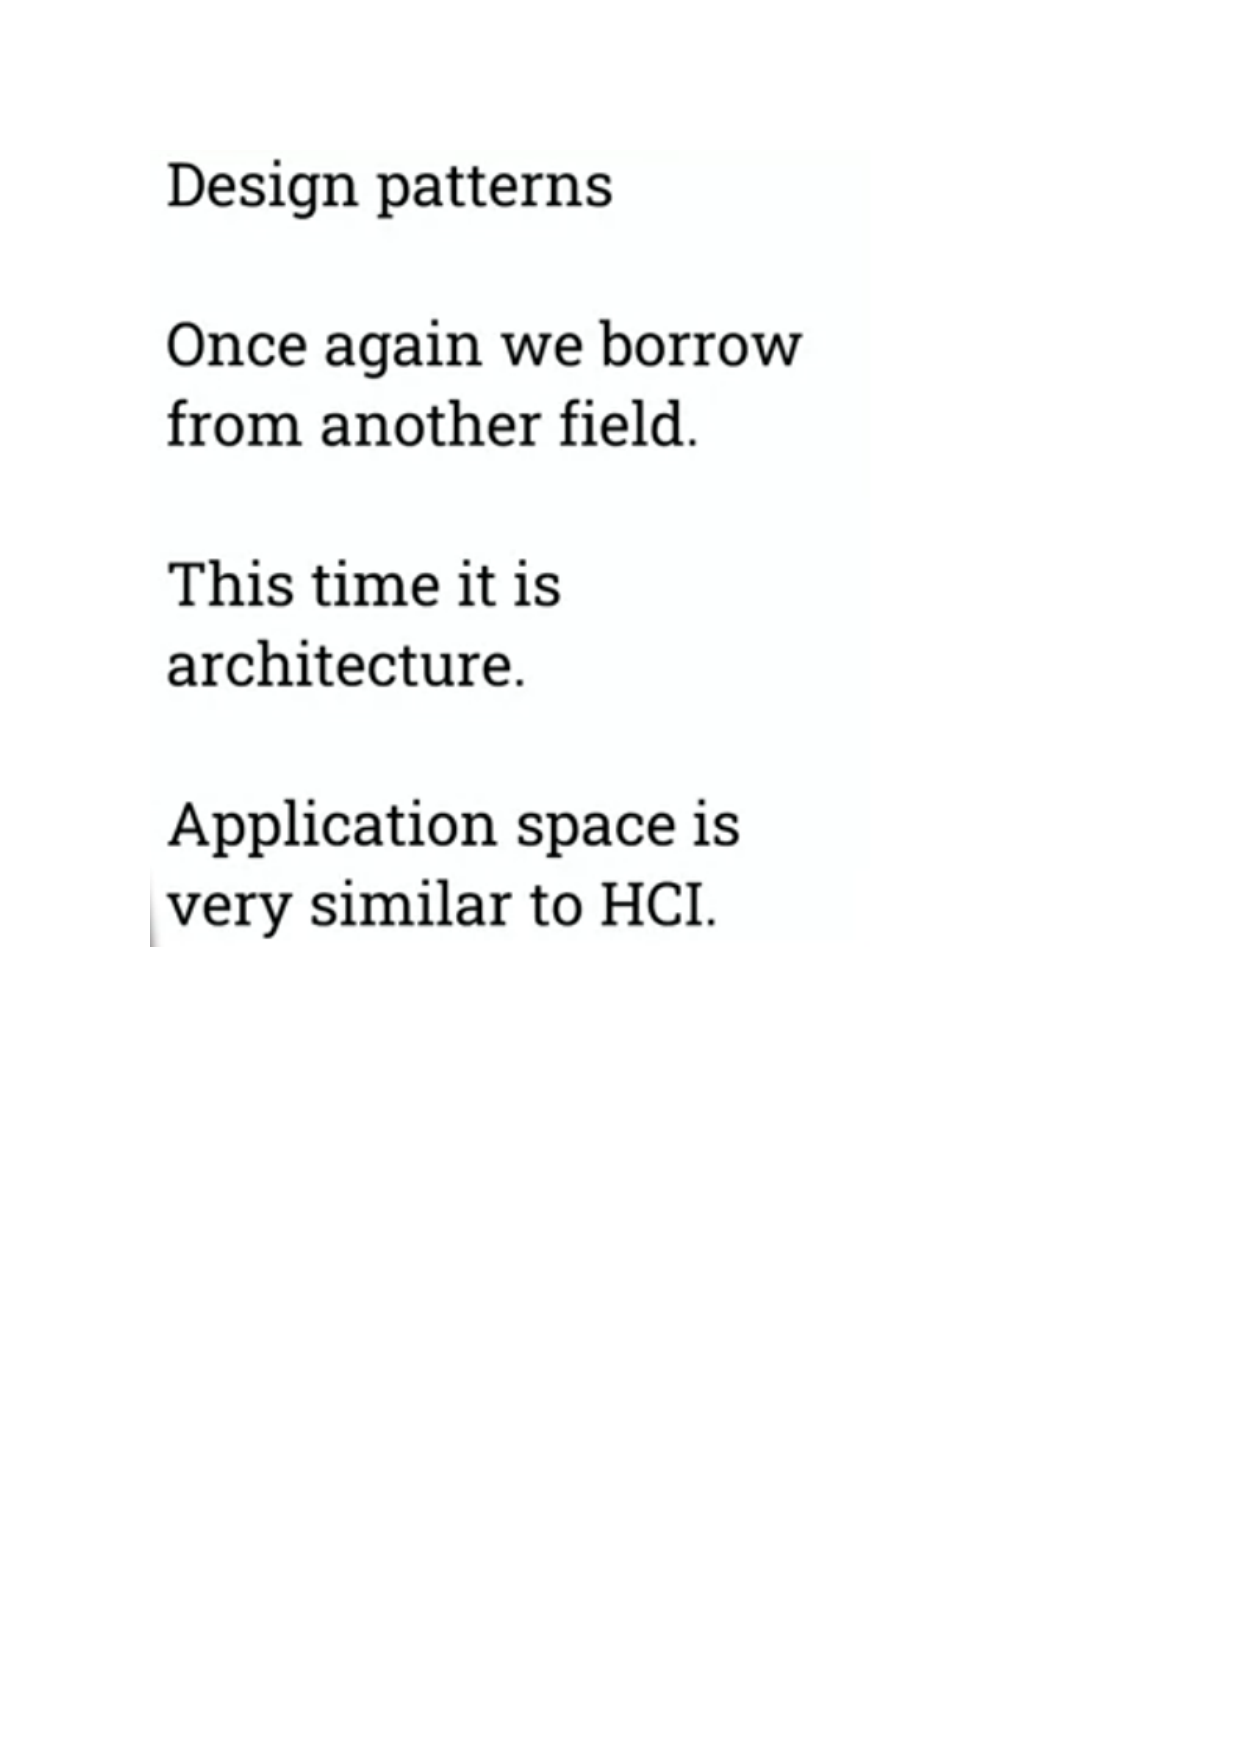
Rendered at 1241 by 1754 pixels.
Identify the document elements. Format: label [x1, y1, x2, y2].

picture [150, 150, 871, 947]
